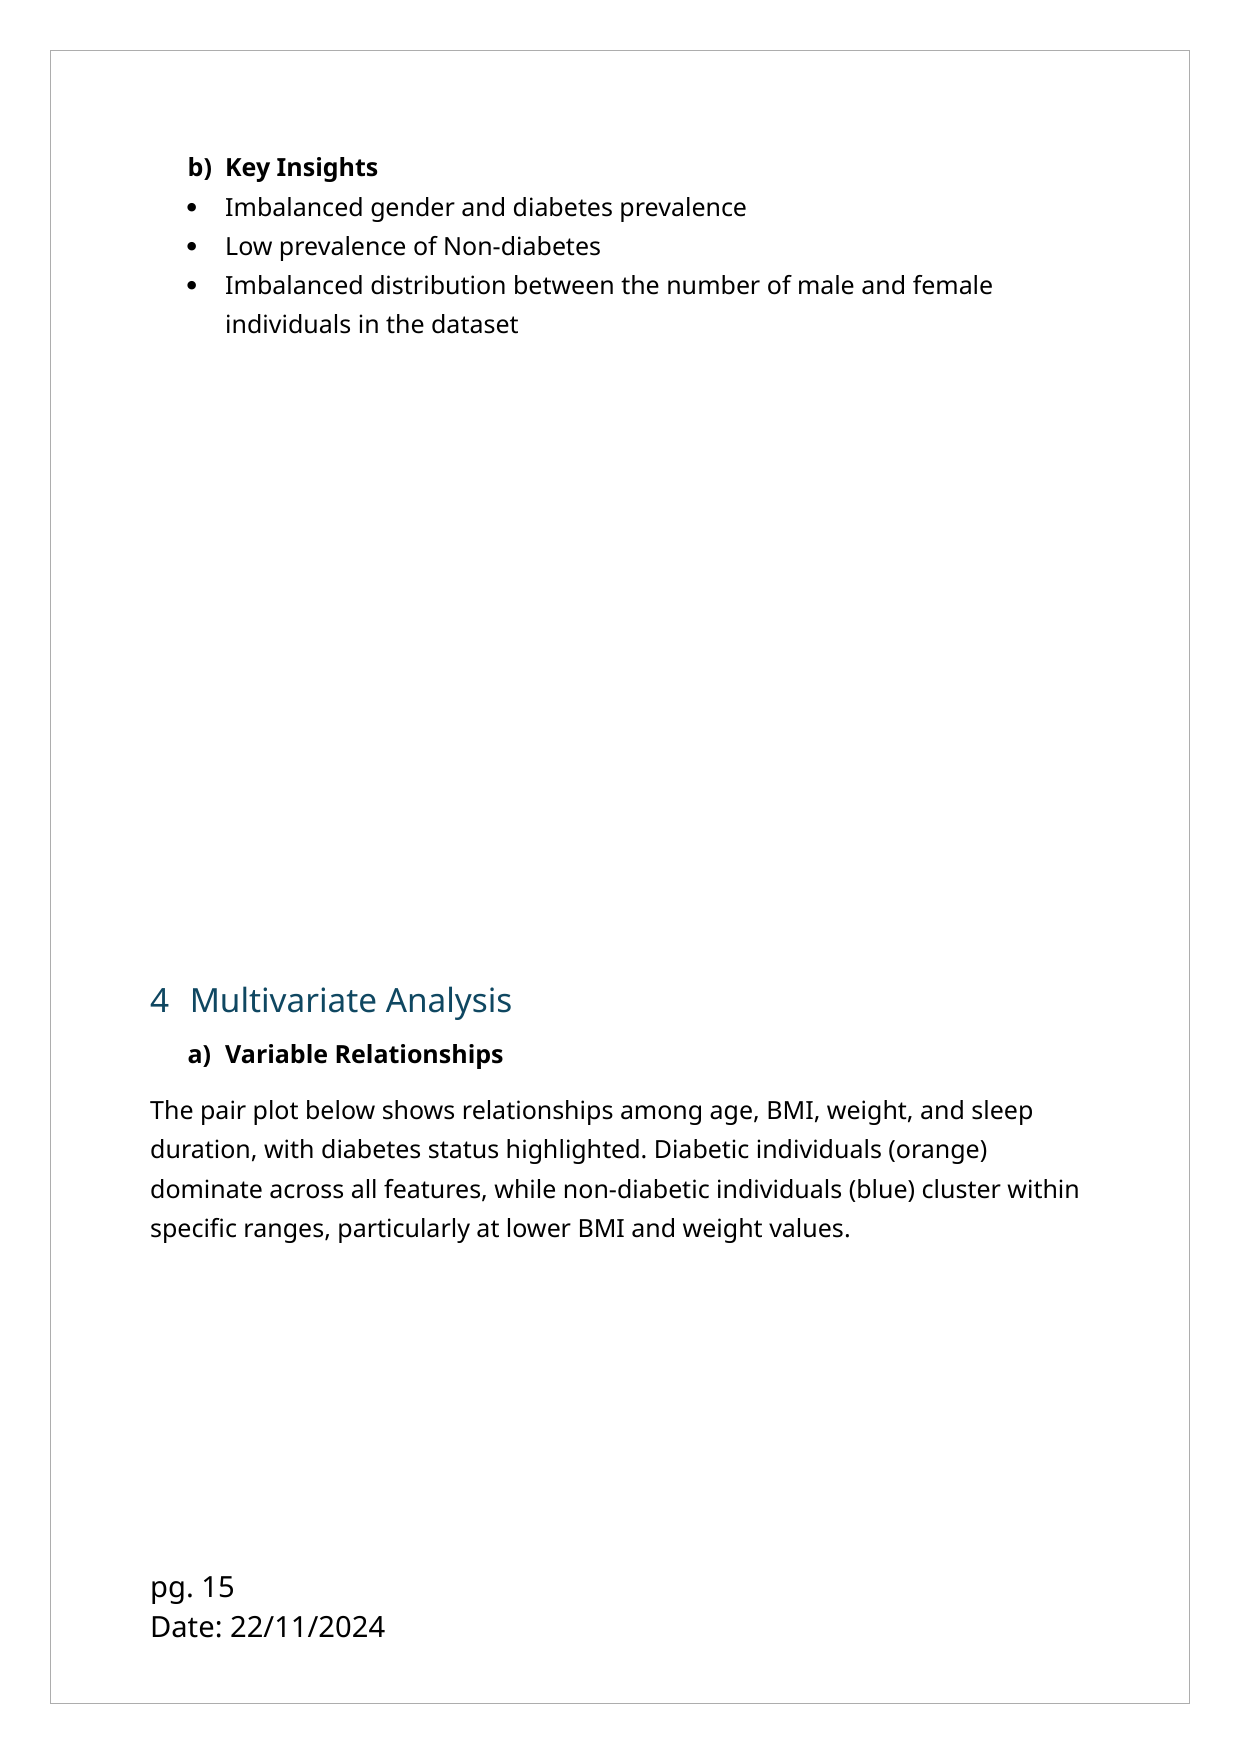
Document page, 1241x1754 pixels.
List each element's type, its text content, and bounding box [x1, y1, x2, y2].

list Low prevalence of Non-diabetes [187, 228, 1090, 262]
text The pair plot below shows relationships among age, BMI, weight, and sleep duration, with diabetes status highlighted. Diabetic individuals (orange) dominate across all features, while non-diabetic individuals (blue) cluster within specific ranges, particularly at lower BMI and weight values. [150, 1093, 1090, 1244]
list Imbalanced gender and diabetes prevalence [187, 189, 1090, 223]
subtitle Multivariate Analysis [150, 977, 1090, 1022]
list Variable Relationships [187, 1037, 1090, 1071]
list Key Insights [187, 150, 1090, 184]
list Imbalanced distribution between the number of male and female individuals in the dataset [187, 267, 1090, 341]
